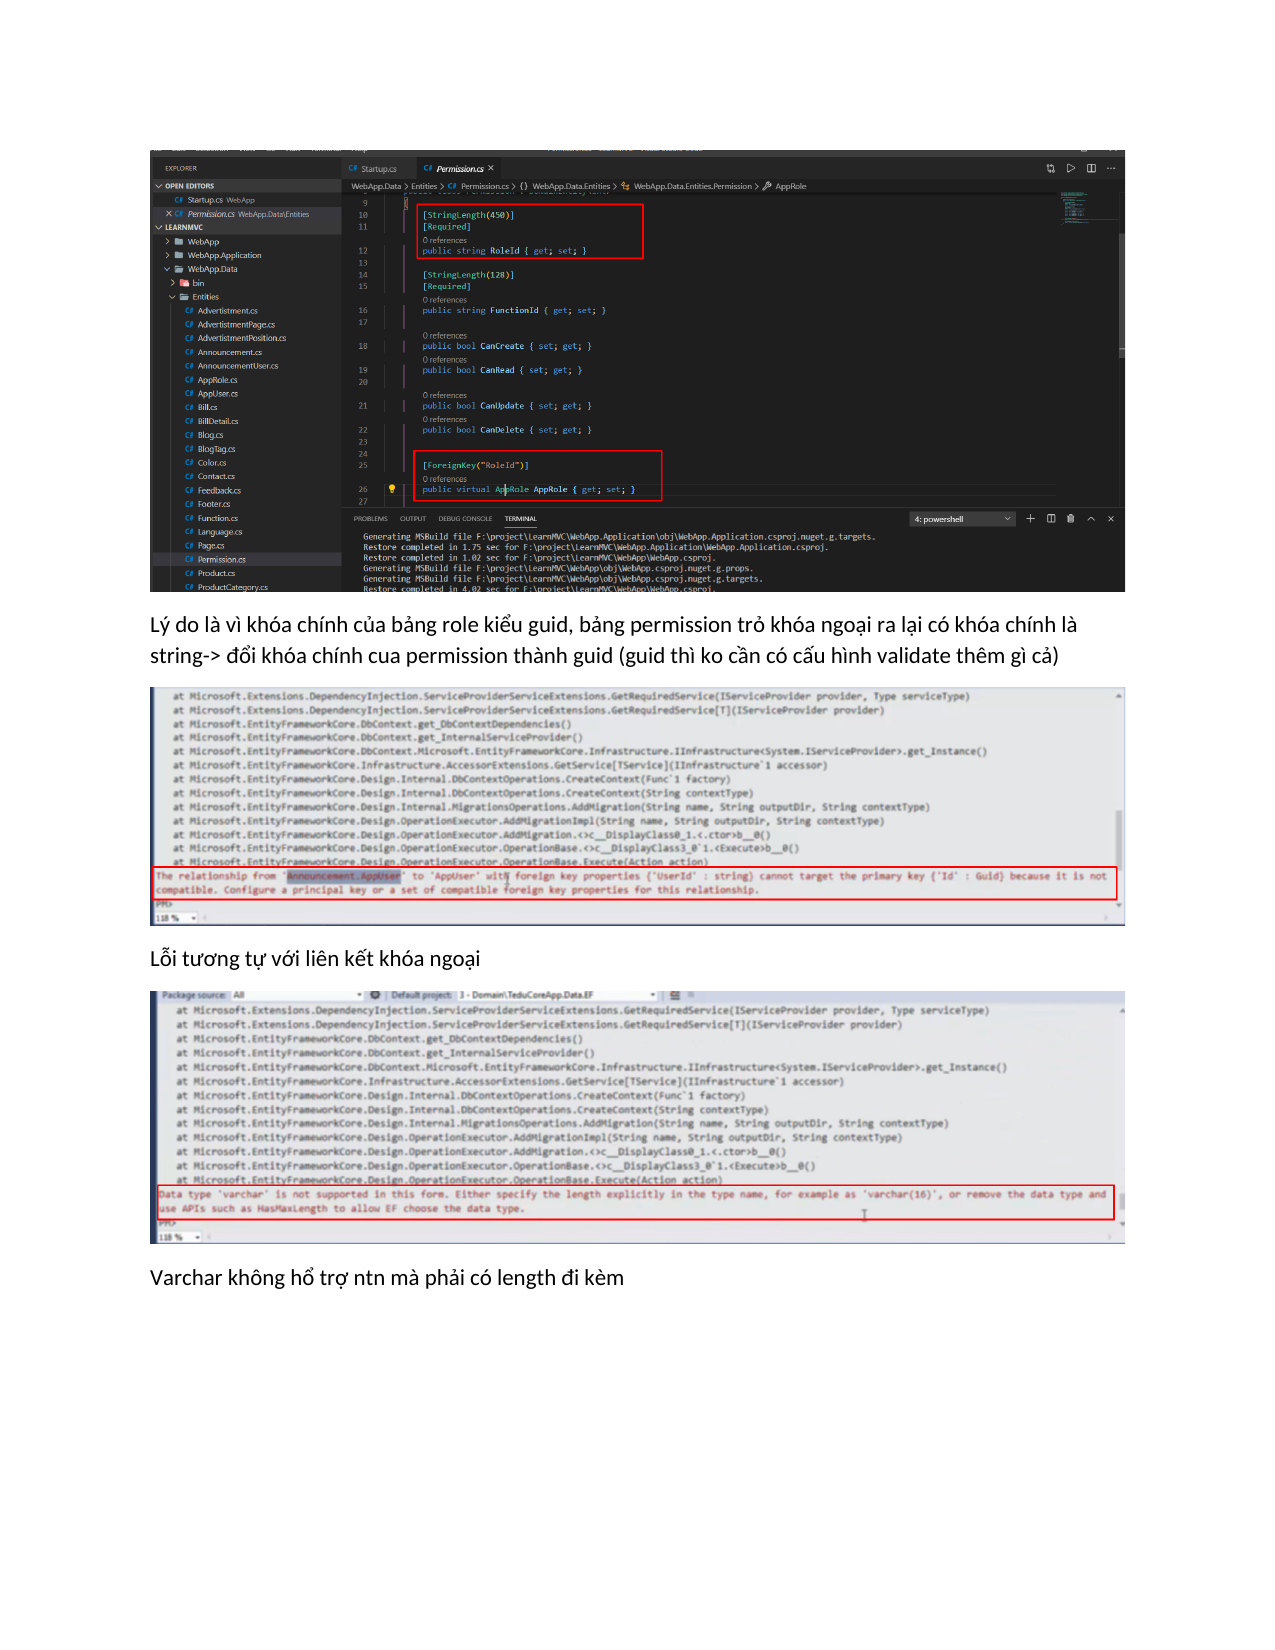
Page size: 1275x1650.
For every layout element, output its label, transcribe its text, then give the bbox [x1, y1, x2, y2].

text Lỗi tương tự với liên kết khóa ngoại [150, 944, 1125, 973]
text Varchar không hổ trợ ntn mà phải có length đi kèm [150, 1263, 1125, 1291]
text Lý do là vì khóa chính của bảng role kiểu guid, bảng permission trỏ khóa ngoại ra lại có khóa chính là string-> đổi khóa chính cua permission thành guid (guid thì ko cần có cấu hình validate thêm gì cả) [150, 611, 1125, 669]
picture [150, 687, 1125, 926]
picture [150, 991, 1125, 1244]
picture [150, 150, 1125, 592]
